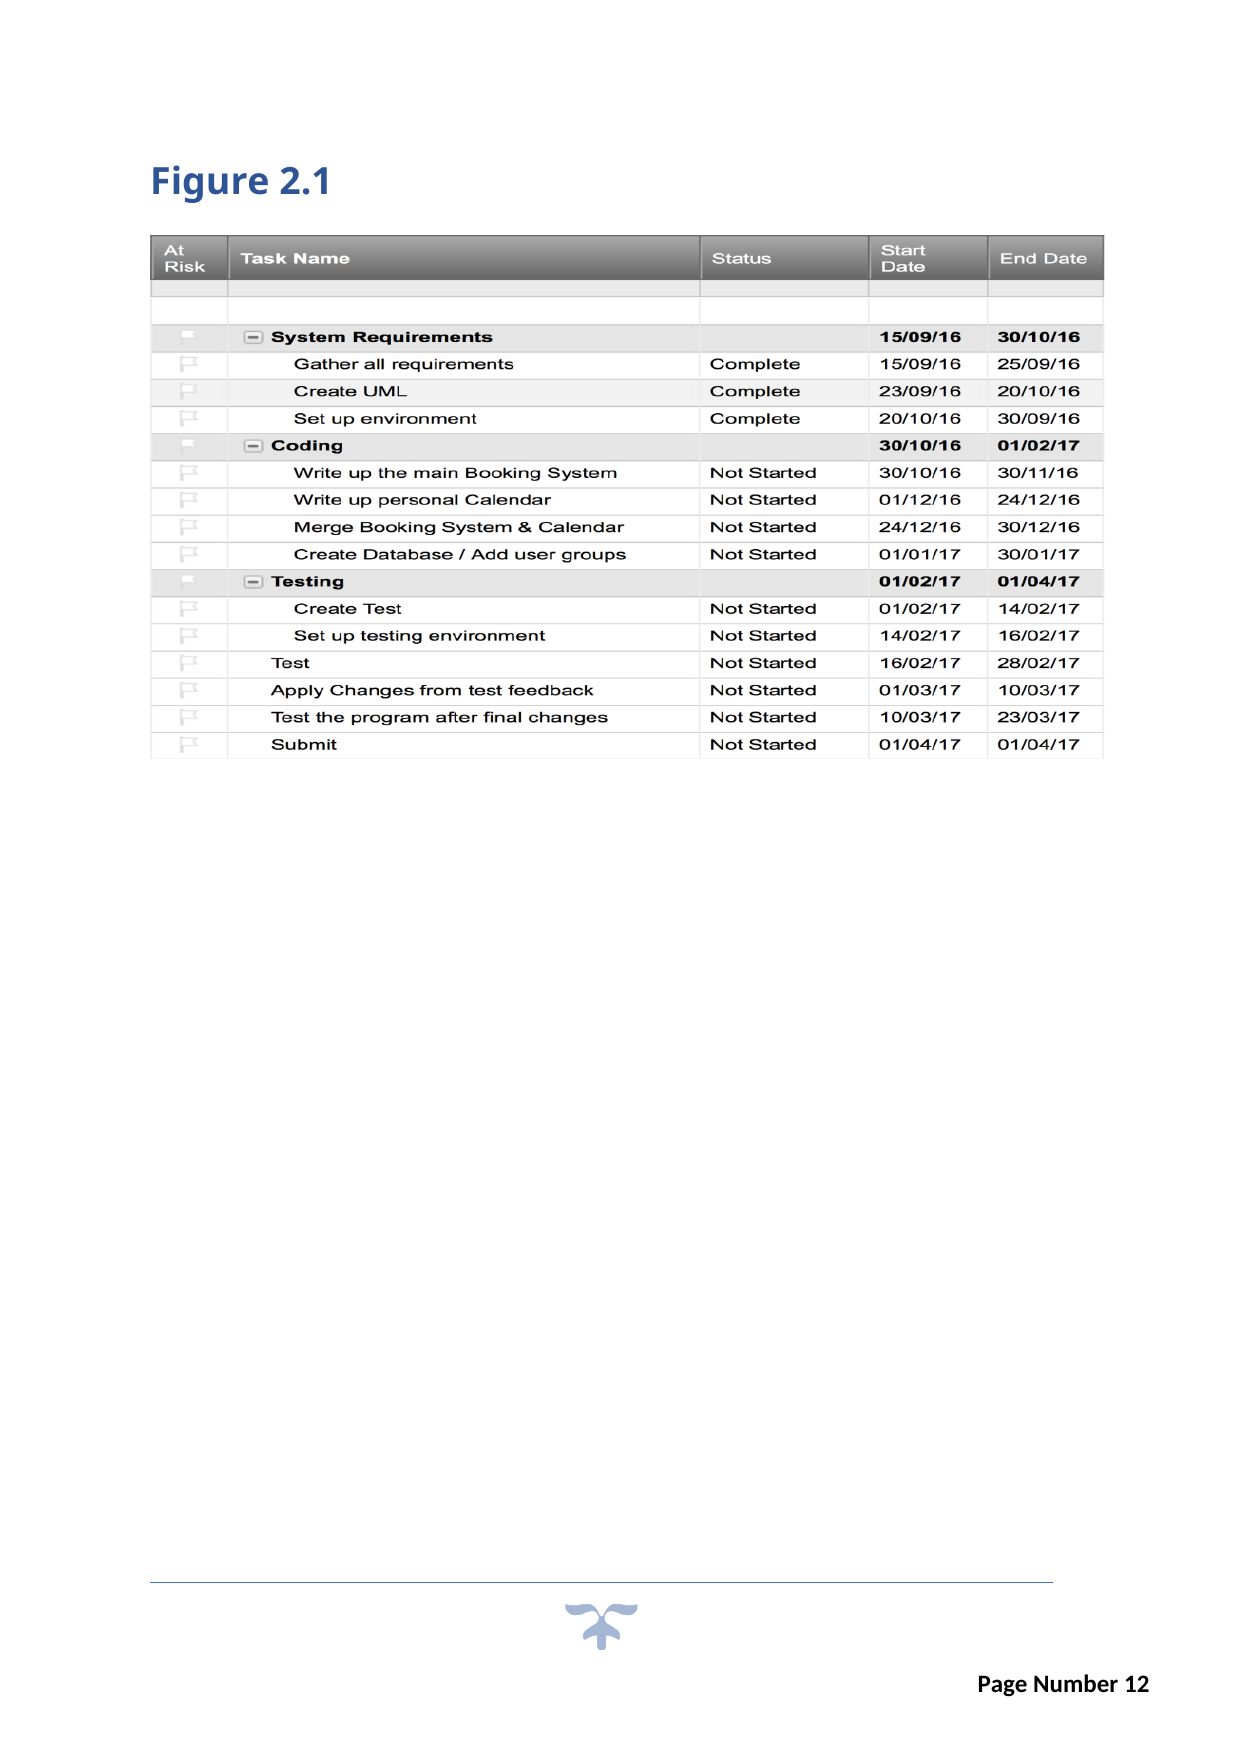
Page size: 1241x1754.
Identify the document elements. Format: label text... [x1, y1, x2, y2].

subtitle Figure 2.1 [150, 154, 1090, 205]
picture [150, 235, 1105, 759]
